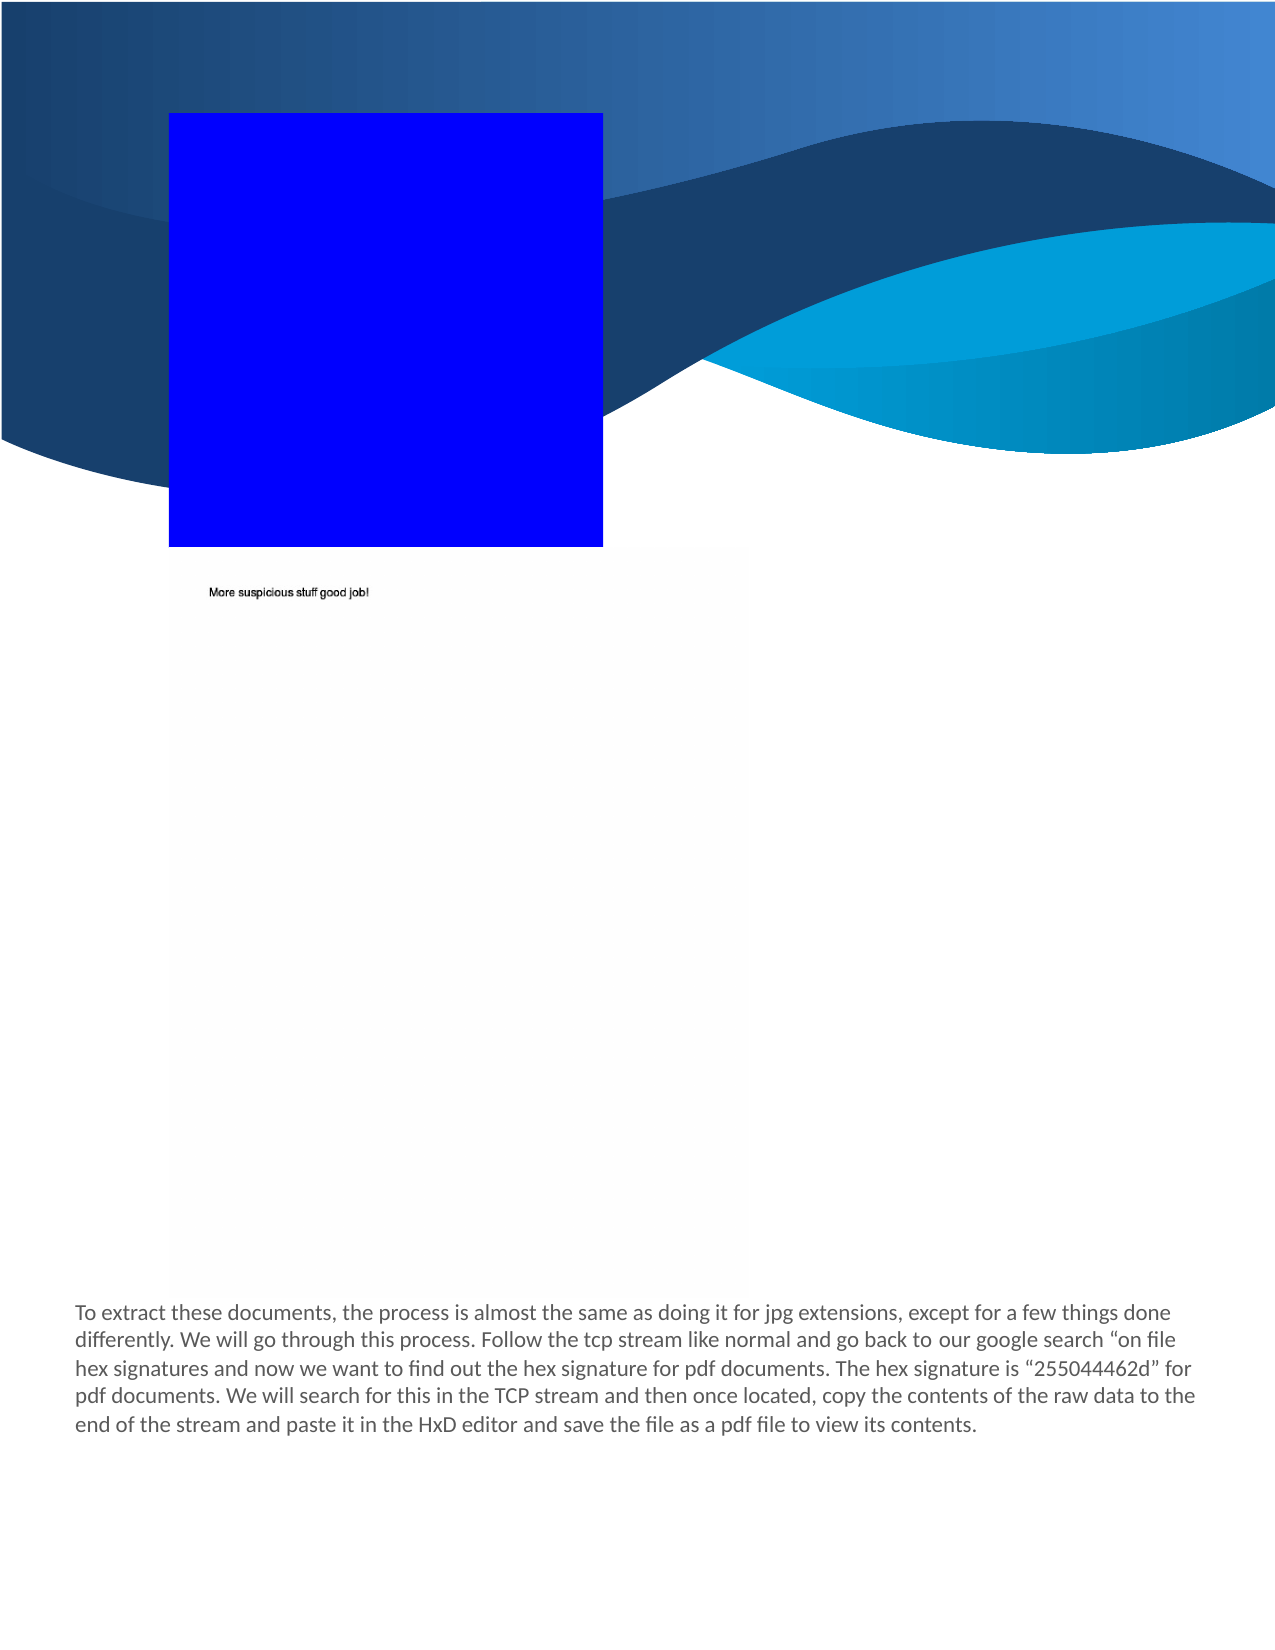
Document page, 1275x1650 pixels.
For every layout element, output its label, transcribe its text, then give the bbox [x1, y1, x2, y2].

list To extract these documents, the process is almost the same as doing it for jpg extensions, except for a few things done differently. We will go through this process. Follow the tcp stream like normal and go back to our google search “on file hex signatures and now we want to find out the hex signature for pdf documents. The hex signature is “255044462d” for pdf documents. We will search for this in the TCP stream and then once located, copy the contents of the raw data to the end of the stream and paste it in the HxD editor and save the file as a pdf file to view its contents. [75, 1298, 1200, 1438]
